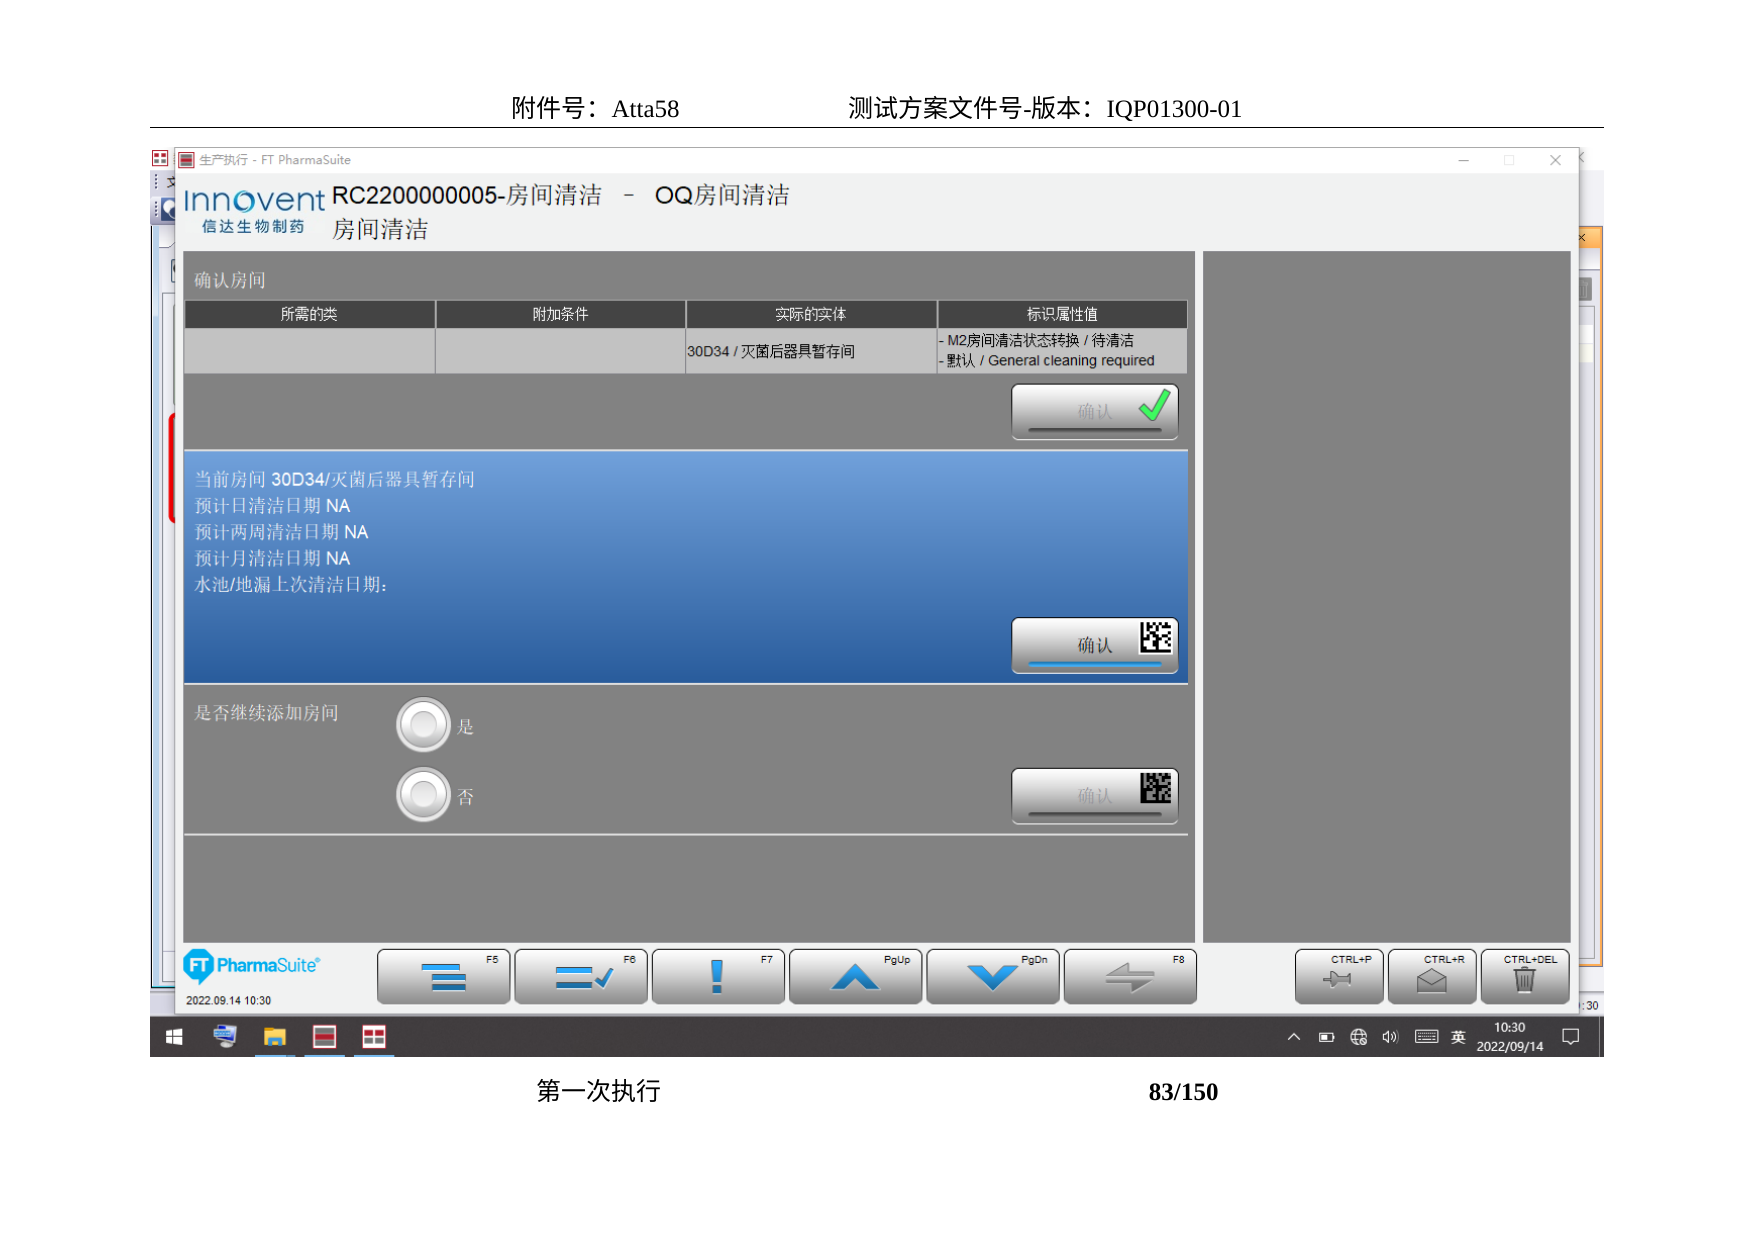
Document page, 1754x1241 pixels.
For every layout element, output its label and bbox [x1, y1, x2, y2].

picture [150, 147, 1604, 1057]
